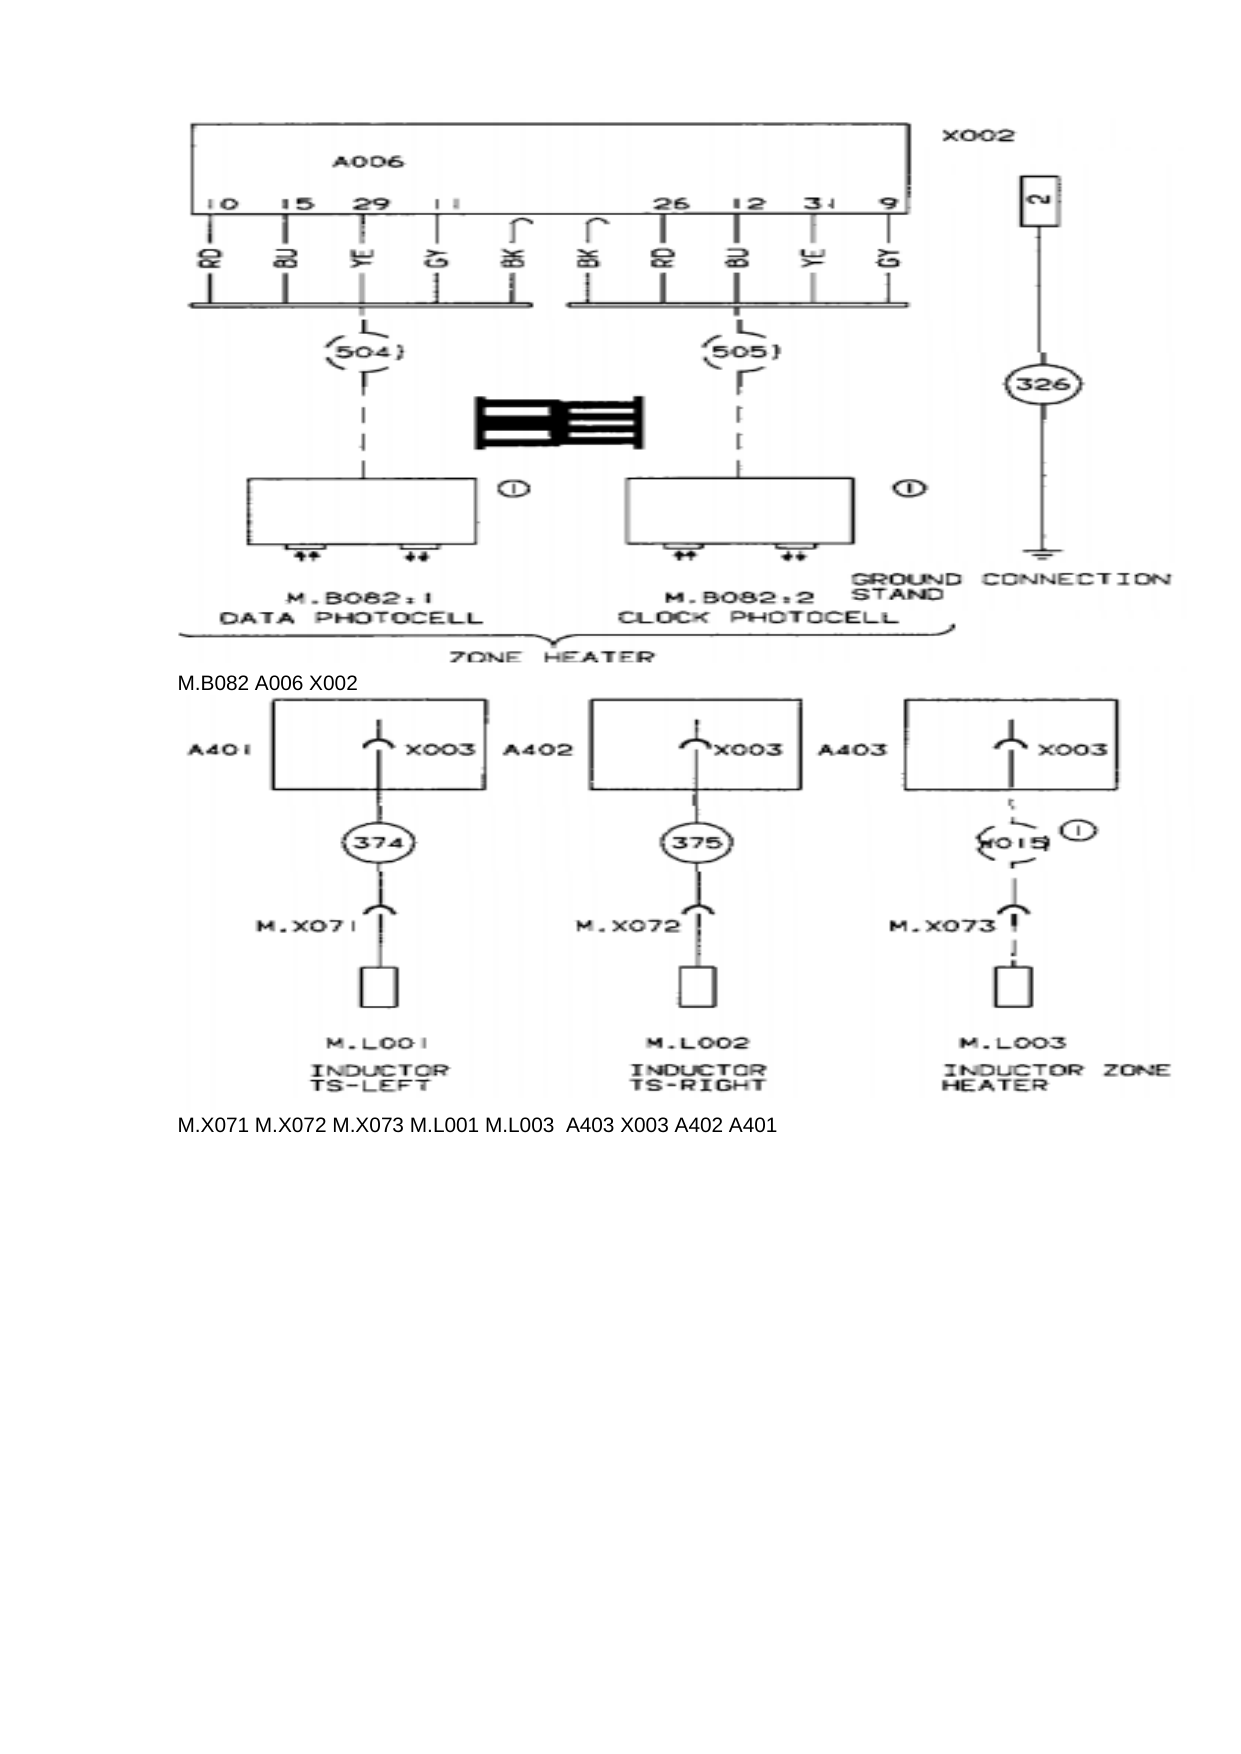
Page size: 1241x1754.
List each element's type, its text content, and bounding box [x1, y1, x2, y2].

text M.B082 A006 X002 [177, 672, 1152, 695]
text M.X071 M.X072 M.X073 M.L001 M.L003 A403 X003 A402 A401 [177, 1113, 1152, 1137]
picture [177, 118, 1195, 672]
picture [177, 695, 1195, 1113]
